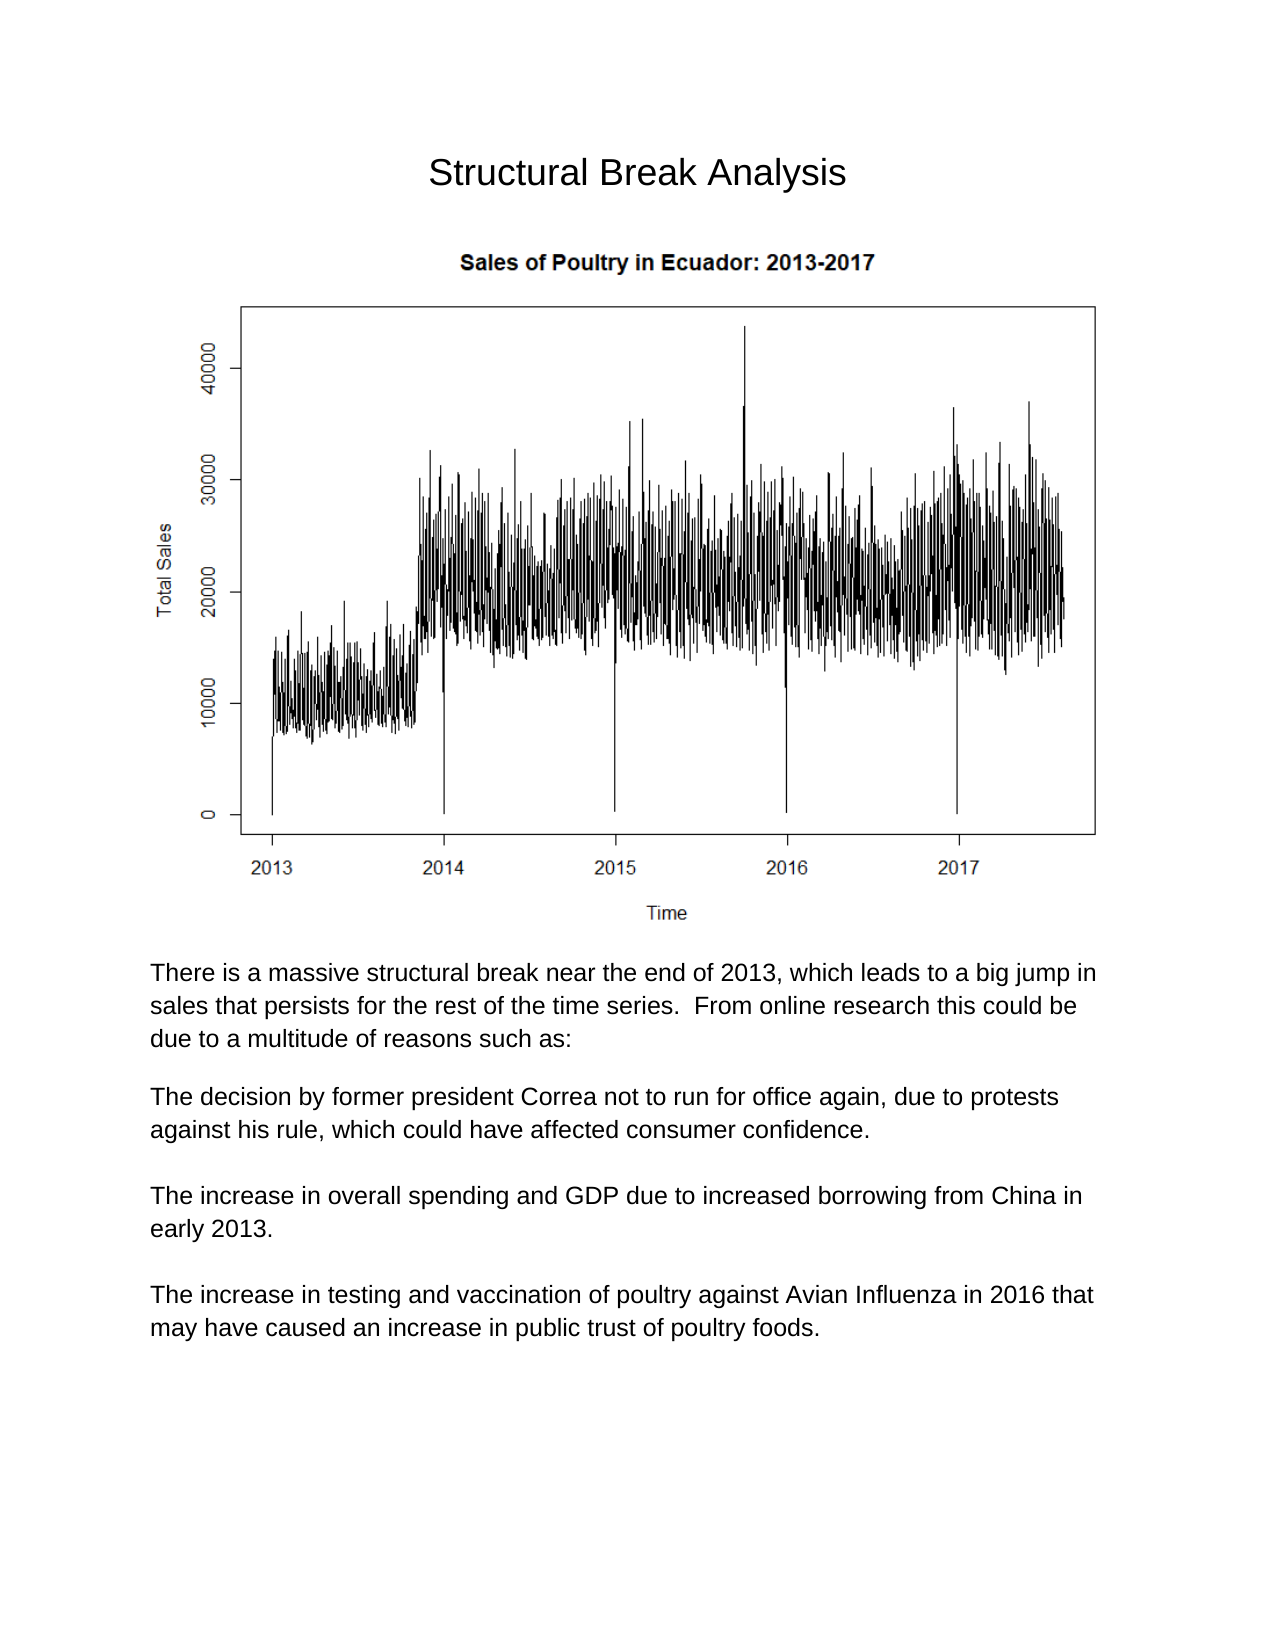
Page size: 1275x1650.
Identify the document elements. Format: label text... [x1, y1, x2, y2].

picture [150, 224, 1125, 929]
text There is a massive structural break near the end of 2013, which leads to a big jump in sales that persists for the rest of the time series. From online research this could be due to a multitude of reasons such as: [150, 958, 1125, 1052]
text The increase in overall spending and GDP due to increased borrowing from China in early 2013. [150, 1181, 1125, 1242]
text The decision by former president Correa not to run for office again, due to protests against his rule, which could have affected consumer confidence. [150, 1082, 1125, 1143]
subtitle Structural Break Analysis [150, 150, 1125, 193]
text The increase in testing and vaccination of poultry against Avian Influenza in 2016 that may have caused an increase in public trust of poultry foods. [150, 1280, 1125, 1342]
